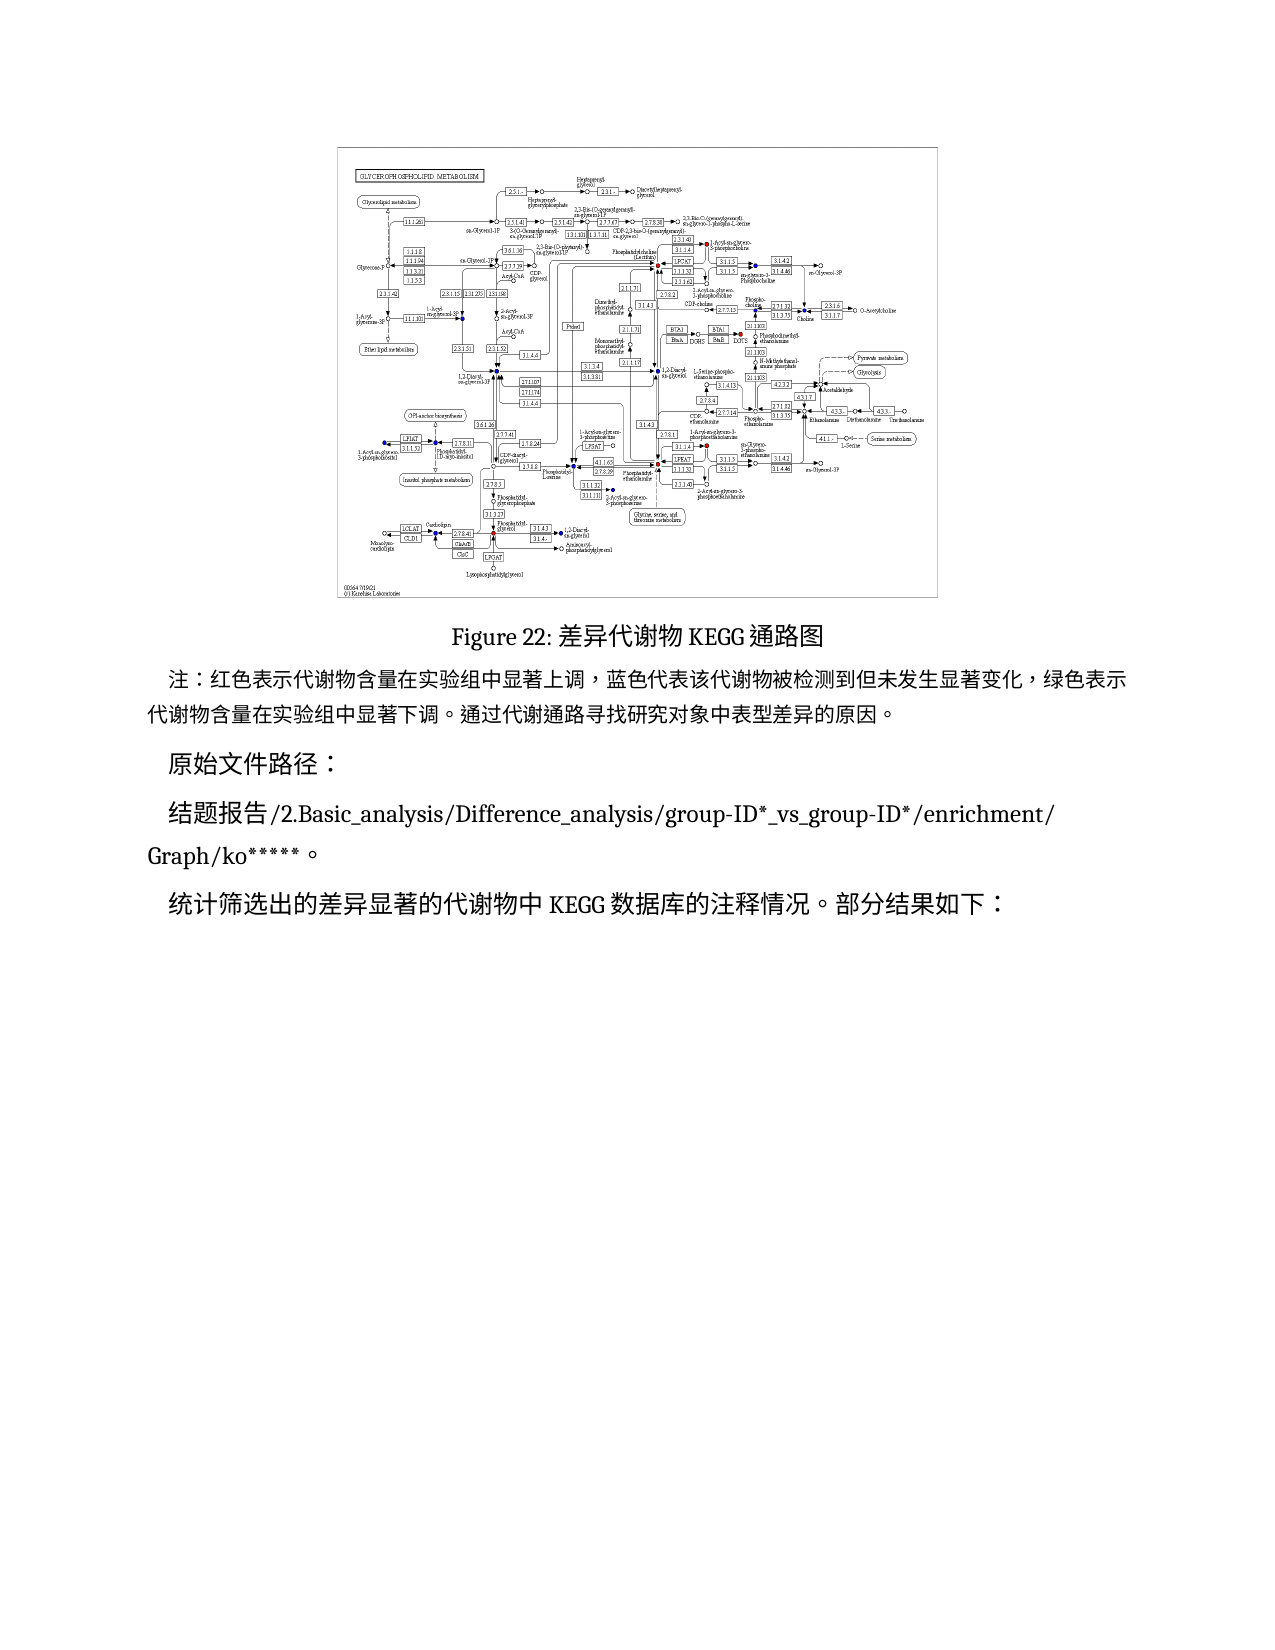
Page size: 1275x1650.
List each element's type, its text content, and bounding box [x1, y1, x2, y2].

text 原始文件路径： [148, 746, 1127, 781]
text Figure : 差异代谢物KEGG通路图 [148, 618, 1127, 652]
text 注：红色表示代谢物含量在实验组中显著上调，蓝色代表该代谢物被检测到但未发生显著变化，绿色表示代谢物含量在实验组中显著下调。通过代谢通路寻找研究对象中表型差异的原因。 [148, 665, 1127, 729]
text 结题报告/2.Basic_analysis/Difference_analysis/group-ID*_vs_group-ID*/enrichment/Graph/ko*****。 [148, 795, 1127, 872]
picture [337, 147, 938, 598]
text 统计筛选出的差异显著的代谢物中KEGG数据库的注释情况。部分结果如下： [148, 886, 1127, 921]
